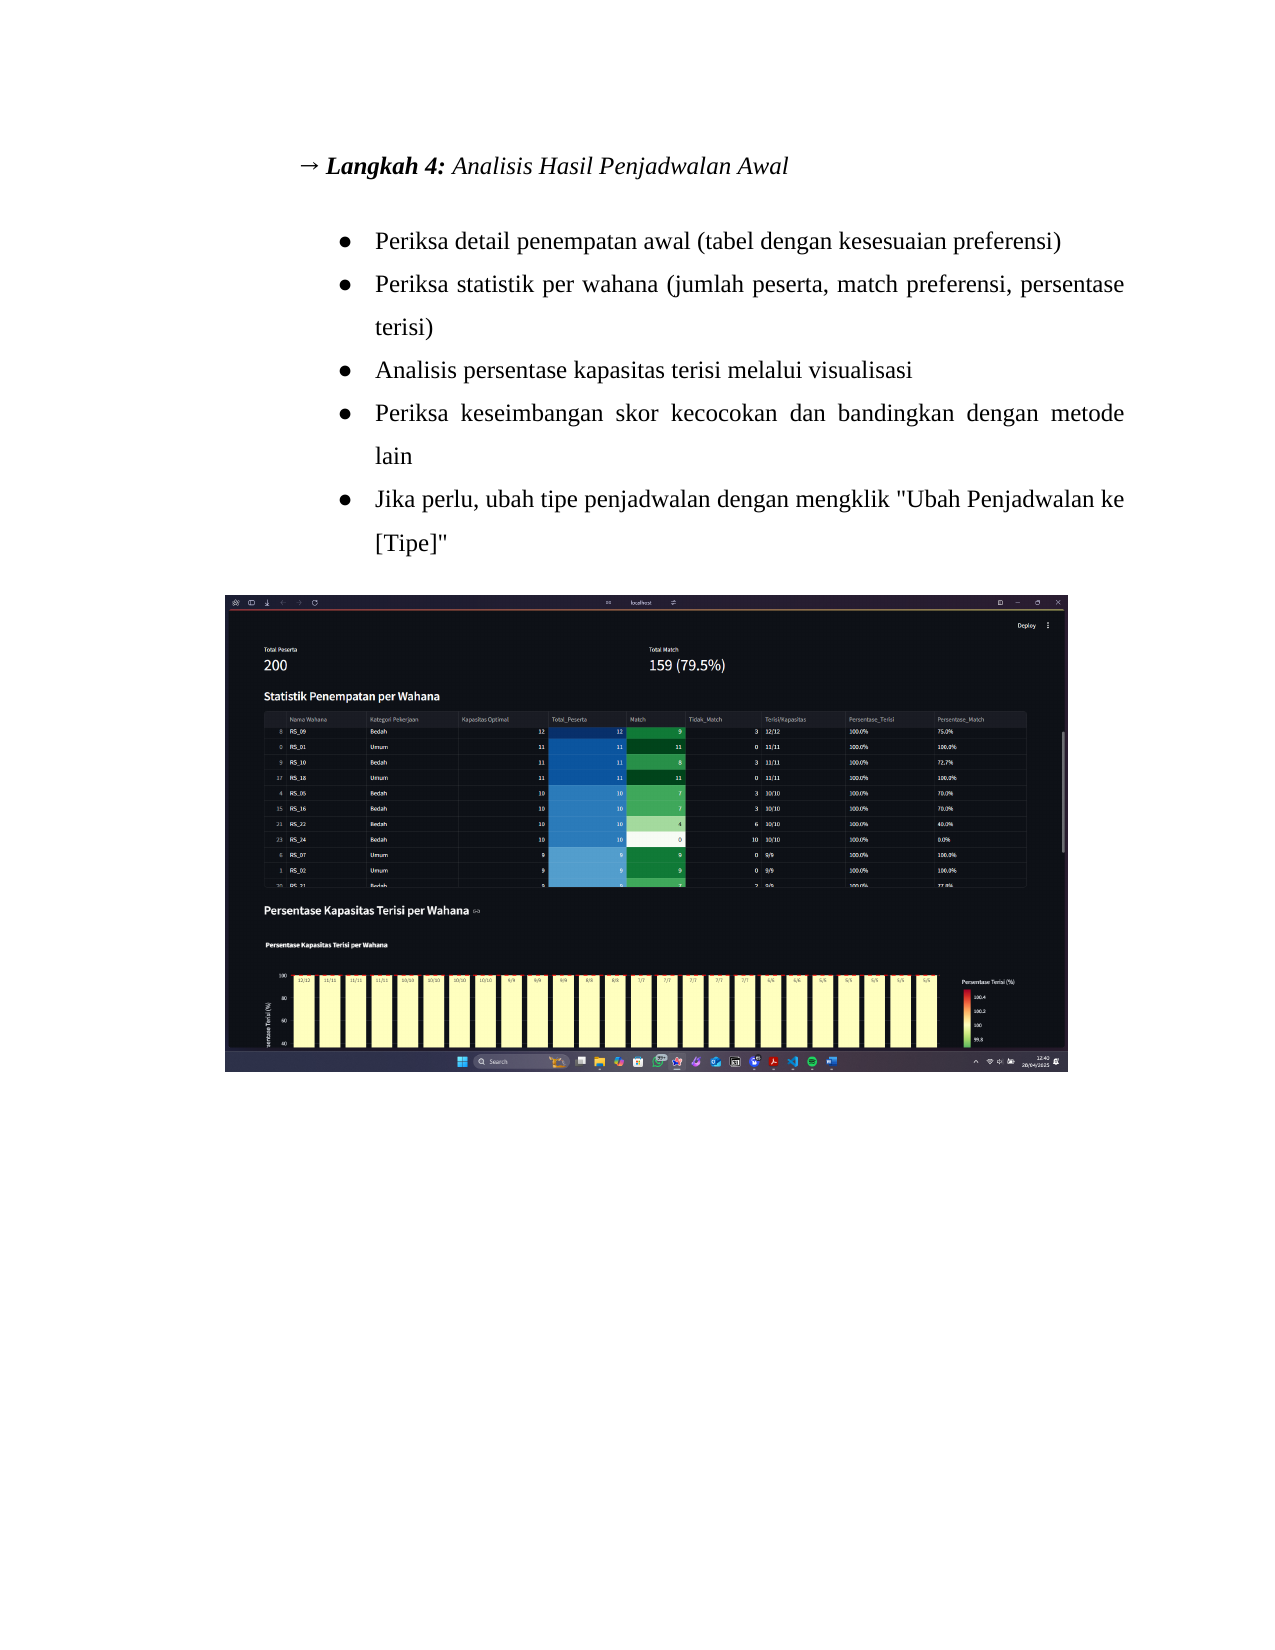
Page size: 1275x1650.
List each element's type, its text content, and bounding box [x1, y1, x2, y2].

list Periksa statistik per wahana (jumlah peserta, match preferensi, persentase terisi) [337, 269, 1125, 341]
picture [225, 595, 1068, 1072]
list Periksa keseimbangan skor kecocokan dan bandingkan dengan metode lain [337, 398, 1125, 470]
list Jika perlu, ubah tipe penjadwalan dengan mengklik "Ubah Penjadwalan ke [Tipe]" [337, 484, 1125, 556]
list Periksa detail penempatan awal (tabel dengan kesesuaian preferensi) [337, 226, 1125, 254]
text → Langkah 4: Analisis Hasil Penjadwalan Awal [225, 150, 1125, 184]
list Analisis persentase kapasitas terisi melalui visualisasi [337, 355, 1125, 384]
